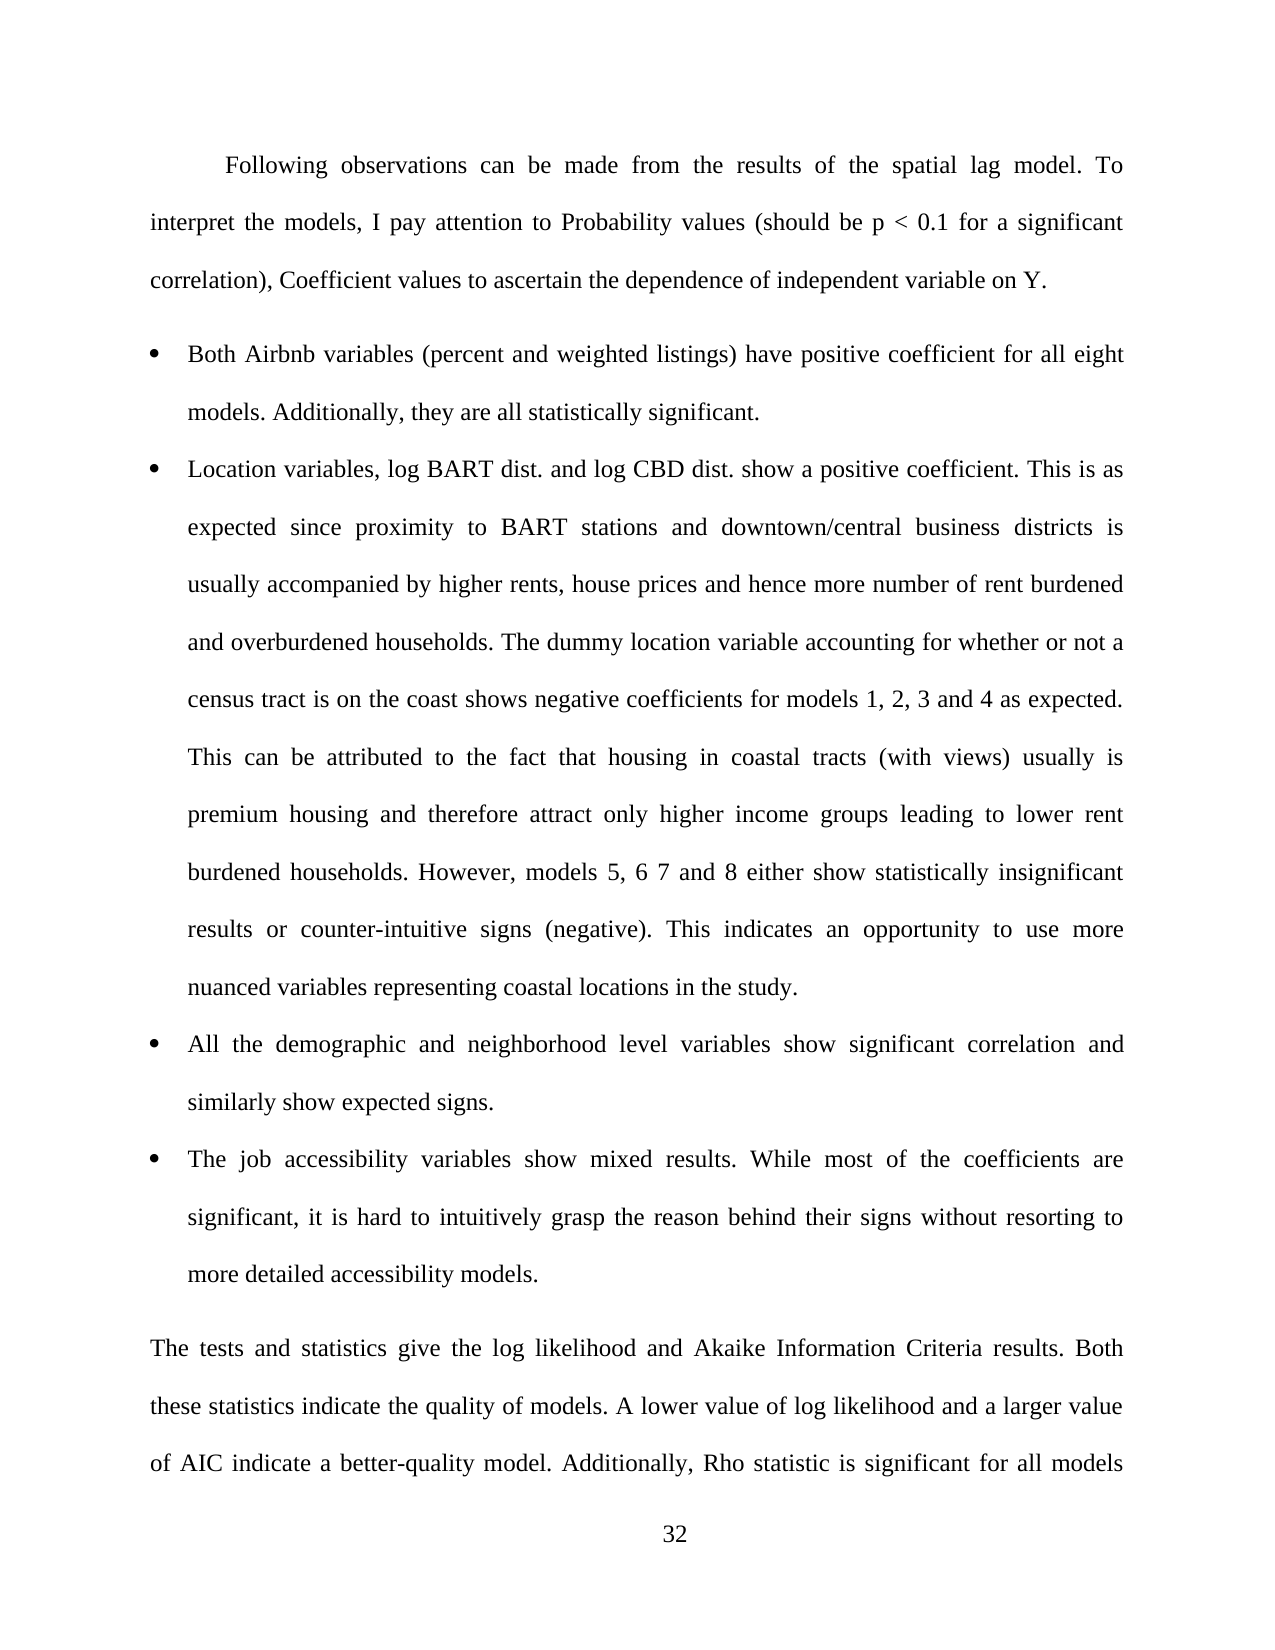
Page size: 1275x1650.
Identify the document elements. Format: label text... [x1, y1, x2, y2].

list The job accessibility variables show mixed results. While most of the coefficients are significant, it is hard to intuitively grasp the reason behind their signs without resorting to more detailed accessibility models. [150, 1144, 1125, 1288]
list All the demographic and neighborhood level variables show significant correlation and similarly show expected signs. [150, 1029, 1125, 1115]
list Both Airbnb variables (percent and weighted listings) have positive coefficient for all eight models. Additionally, they are all statistically significant. [150, 339, 1125, 425]
list Location variables, log BART dist. and log CBD dist. show a positive coefficient. This is as expected since proximity to BART stations and downtown/central business districts is usually accompanied by higher rents, house prices and hence more number of rent burdened and overburdened households. The dummy location variable accounting for whether or not a census tract is on the coast shows negative coefficients for models 1, 2, 3 and 4 as expected. This can be attributed to the fact that housing in coastal tracts (with views) usually is premium housing and therefore attract only higher income groups leading to lower rent burdened households. However, models 5, 6 7 and 8 either show statistically insignificant results or counter-intuitive signs (negative). This indicates an opportunity to use more nuanced variables representing coastal locations in the study. [150, 454, 1125, 1000]
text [150, 1333, 1125, 1477]
text Following observations can be made from the results of the spatial lag model. To interpret the models, I pay attention to Probability values (should be p < 0.1 for a significant correlation), Coefficient values to ascertain the dependence of independent variable on Y. [150, 150, 1125, 294]
